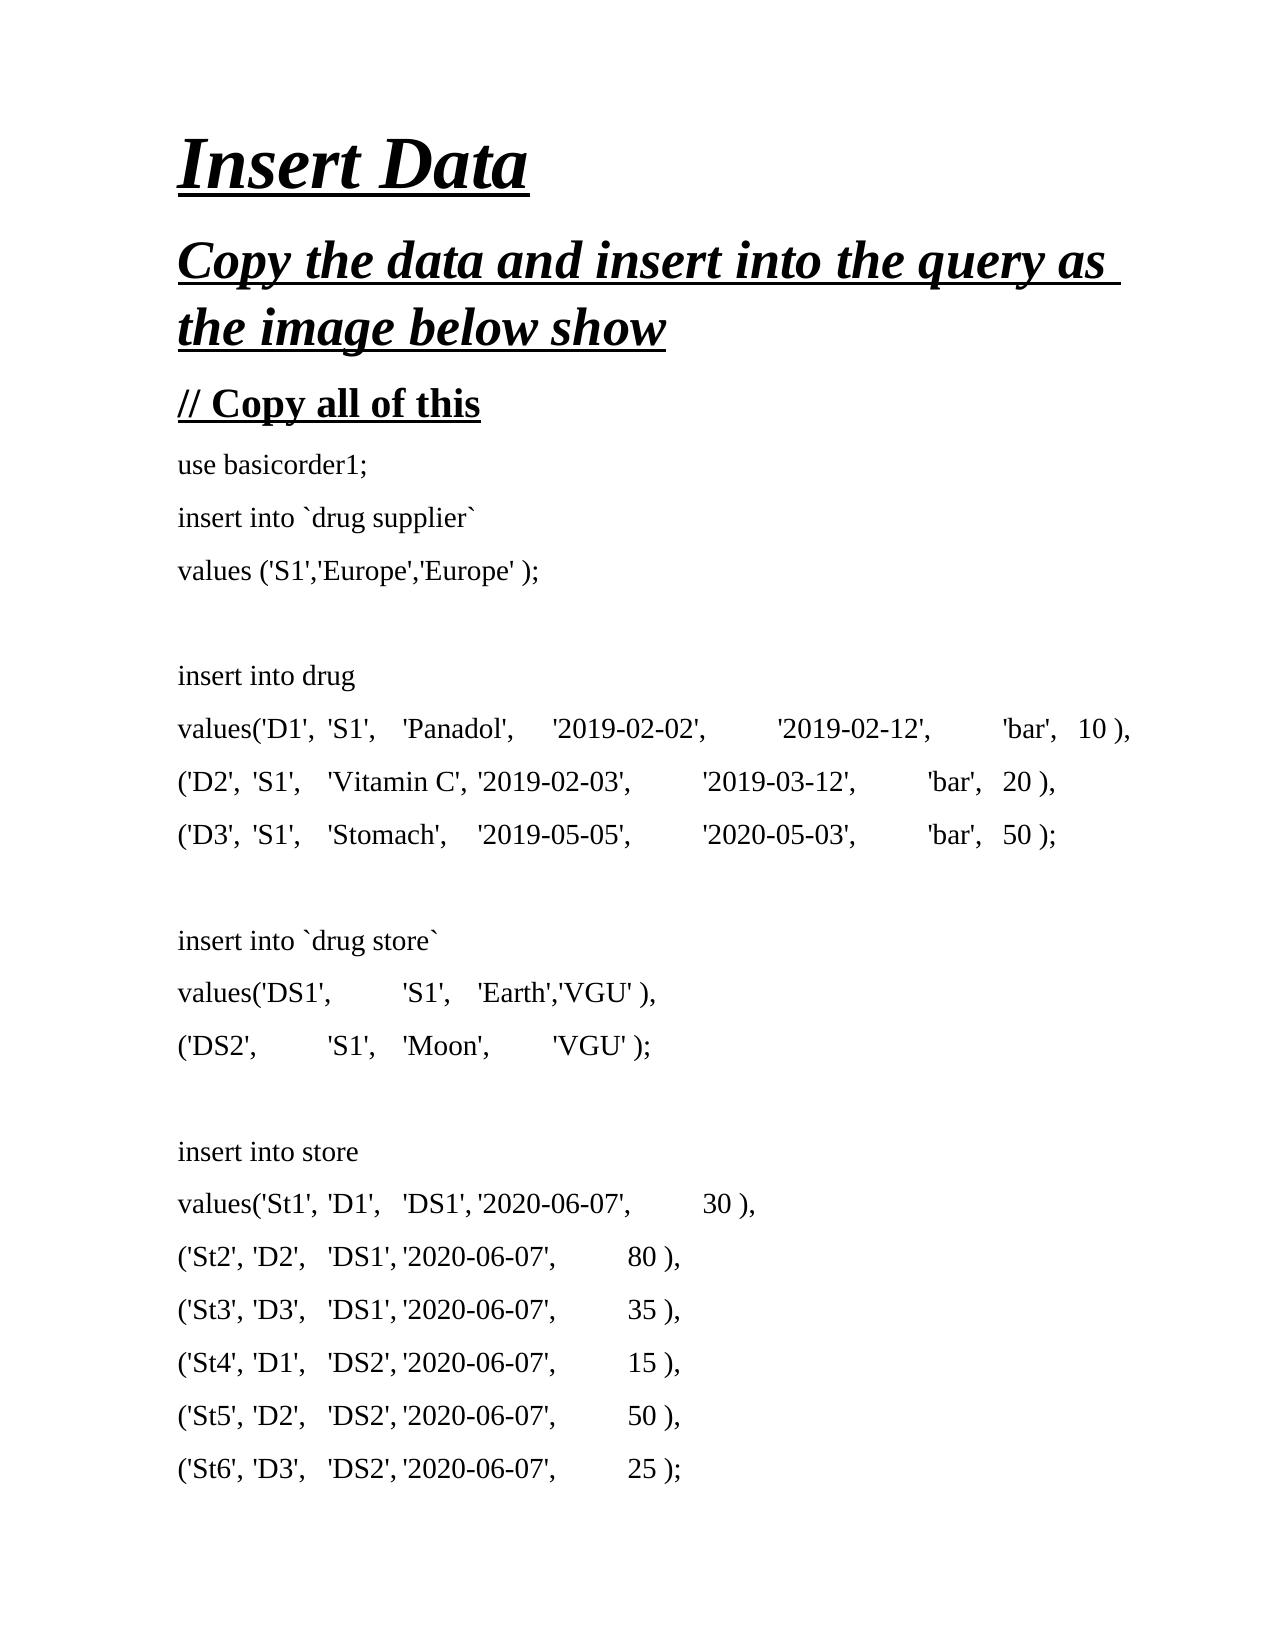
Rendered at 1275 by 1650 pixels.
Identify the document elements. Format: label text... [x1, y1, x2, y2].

text insert into store [177, 1134, 1157, 1167]
text ('St3', 'D3', 'DS1', '2020-06-07', 35 ), [177, 1292, 1157, 1326]
text ('St5', 'D2', 'DS2', '2020-06-07', 50 ), [177, 1398, 1157, 1431]
text values('St1', 'D1', 'DS1', '2020-06-07', 30 ), [177, 1187, 1157, 1220]
text insert into drug [177, 658, 1157, 692]
text ('St4', 'D1', 'DS2', '2020-06-07', 15 ), [177, 1345, 1157, 1379]
text ('St6', 'D3', 'DS2', '2020-06-07', 25 ); [177, 1451, 1157, 1484]
text values('D1', 'S1', 'Panadol', '2019-02-02', '2019-02-12', 'bar', 10 ), [177, 711, 1157, 745]
text ('D3', 'S1', 'Stomach', '2019-05-05', '2020-05-03', 'bar', 50 ); [177, 817, 1157, 851]
text ('DS2', 'S1', 'Moon', 'VGU' ); [177, 1028, 1157, 1062]
text insert into `drug store` [177, 923, 1157, 956]
text values ('S1','Europe','Europe' ); [177, 553, 1157, 586]
text ('D2', 'S1', 'Vitamin C', '2019-02-03', '2019-03-12', 'bar', 20 ), [177, 764, 1157, 798]
text Insert Data [177, 118, 1157, 204]
text use basicorder1; [177, 447, 1157, 481]
text ('St2', 'D2', 'DS1', '2020-06-07', 80 ), [177, 1239, 1157, 1273]
text values('DS1', 'S1', 'Earth','VGU' ), [177, 975, 1157, 1009]
text // Copy all of this [177, 379, 1157, 427]
text insert into `drug supplier` [177, 500, 1157, 534]
text Copy the data and insert into the query as the image below show [177, 228, 1157, 357]
